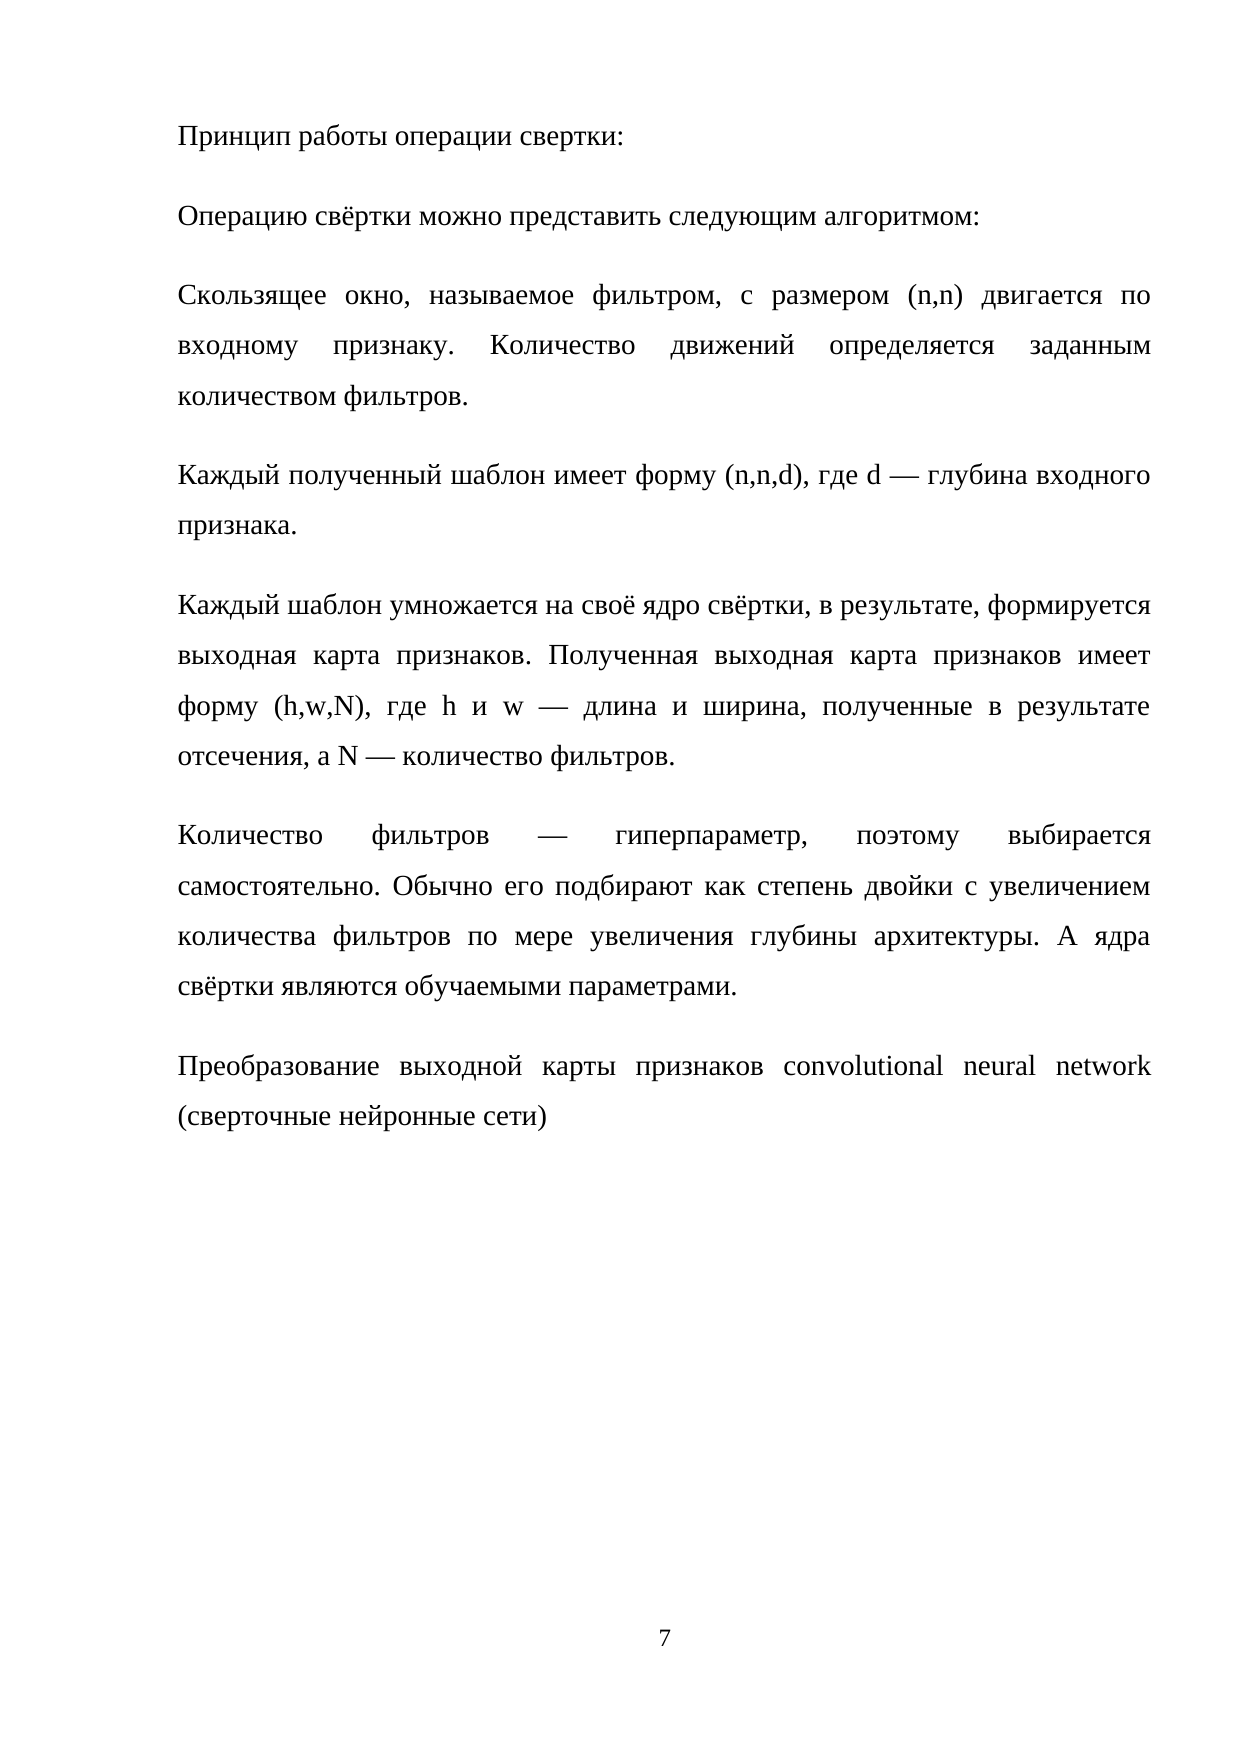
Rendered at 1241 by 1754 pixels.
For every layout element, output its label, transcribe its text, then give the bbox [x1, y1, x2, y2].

text Каждый шаблон умножается на своё ядро свёртки, в результате, формируется выходная карта признаков. Полученная выходная карта признаков имеет форму (h,w,N), где h и w — длина и ширина, полученные в результате отсечения, а N — количество фильтров. [177, 587, 1152, 771]
text Преобразование выходной карты признаков convolutional neural network (сверточные нейронные сети) [177, 1048, 1152, 1132]
text Принцип работы операции свертки: [177, 118, 1152, 152]
text Количество фильтров — гиперпараметр, поэтому выбирается самостоятельно. Обычно его подбирают как степень двойки с увеличением количества фильтров по мере увеличения глубины архитектуры. А ядра свёртки являются обучаемыми параметрами. [177, 817, 1152, 1002]
text Скользящее окно, называемое фильтром, с размером (n,n) двигается по входному признаку. Количество движений определяется заданным количеством фильтров. [177, 277, 1152, 411]
text Каждый полученный шаблон имеет форму (n,n,d), где d — глубина входного признака. [177, 457, 1152, 541]
text Операцию свёртки можно представить следующим алгоритмом: [177, 198, 1152, 231]
